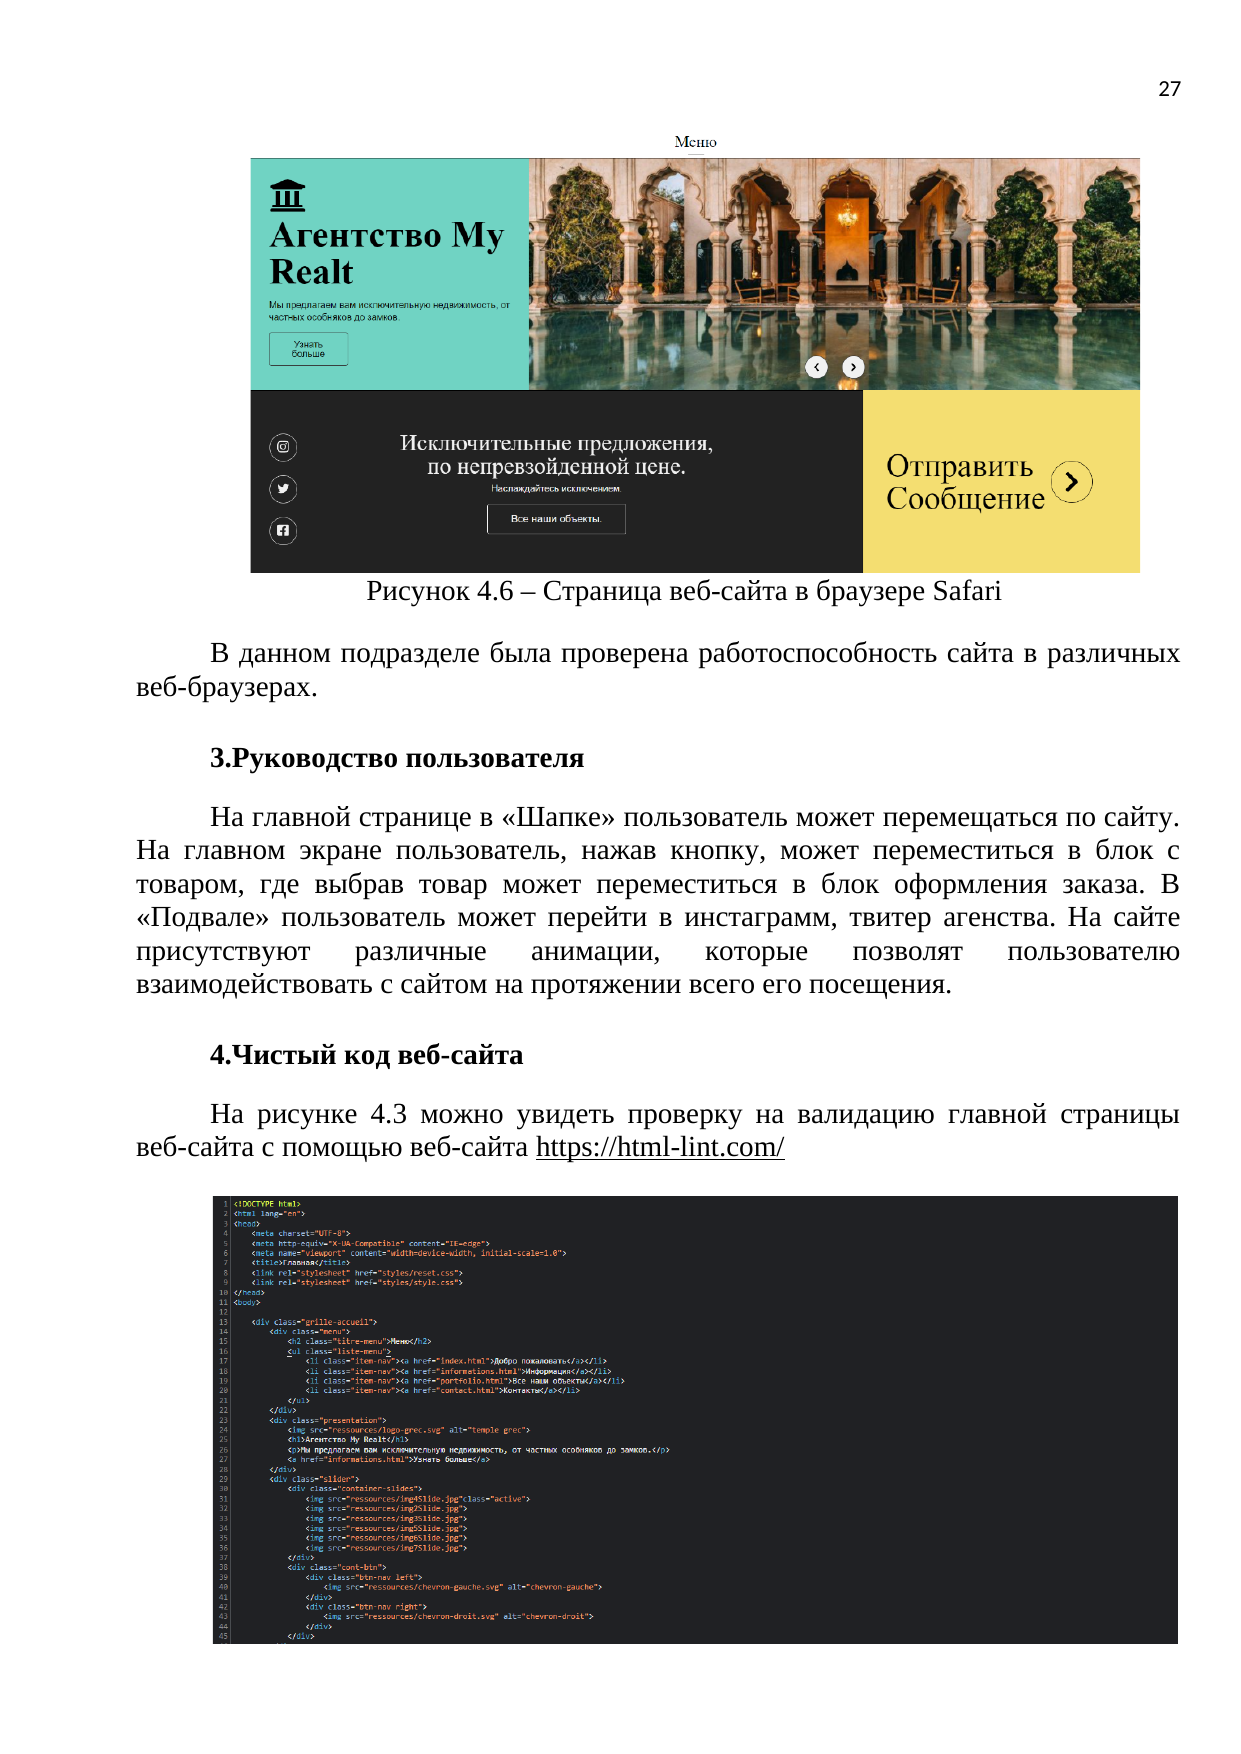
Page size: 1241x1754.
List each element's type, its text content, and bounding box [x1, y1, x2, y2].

picture [212, 1196, 1178, 1644]
text В данном подразделе была проверена работоспособность сайта в различных веб-браузерах. [136, 636, 1181, 703]
text На рисунке 4.3 можно увидеть проверку на валидацию главной страницы веб-сайта с помощью веб-сайта https://html-lint.com/ [136, 1096, 1181, 1163]
text Рисунок 4.6 – Страница веб-сайта в браузере Safari [136, 573, 1181, 606]
text На главной странице в «Шапке» пользователь может перемещаться по сайту. На главном экране пользователь, нажав кнопку, может переместиться в блок с товаром, где выбрав товар может переместиться в блок оформления заказа. В «Подвале» пользователь может перейти в инстаграмм, твитер агенства. На сайте присутствуют различные анимации, которые позволят пользователю взаимодействовать с сайтом на протяжении всего его посещения. [136, 799, 1181, 1000]
list Чистый код веб-сайта [210, 1037, 1181, 1071]
list Руководство пользователя [210, 740, 1181, 774]
picture [250, 130, 1141, 573]
